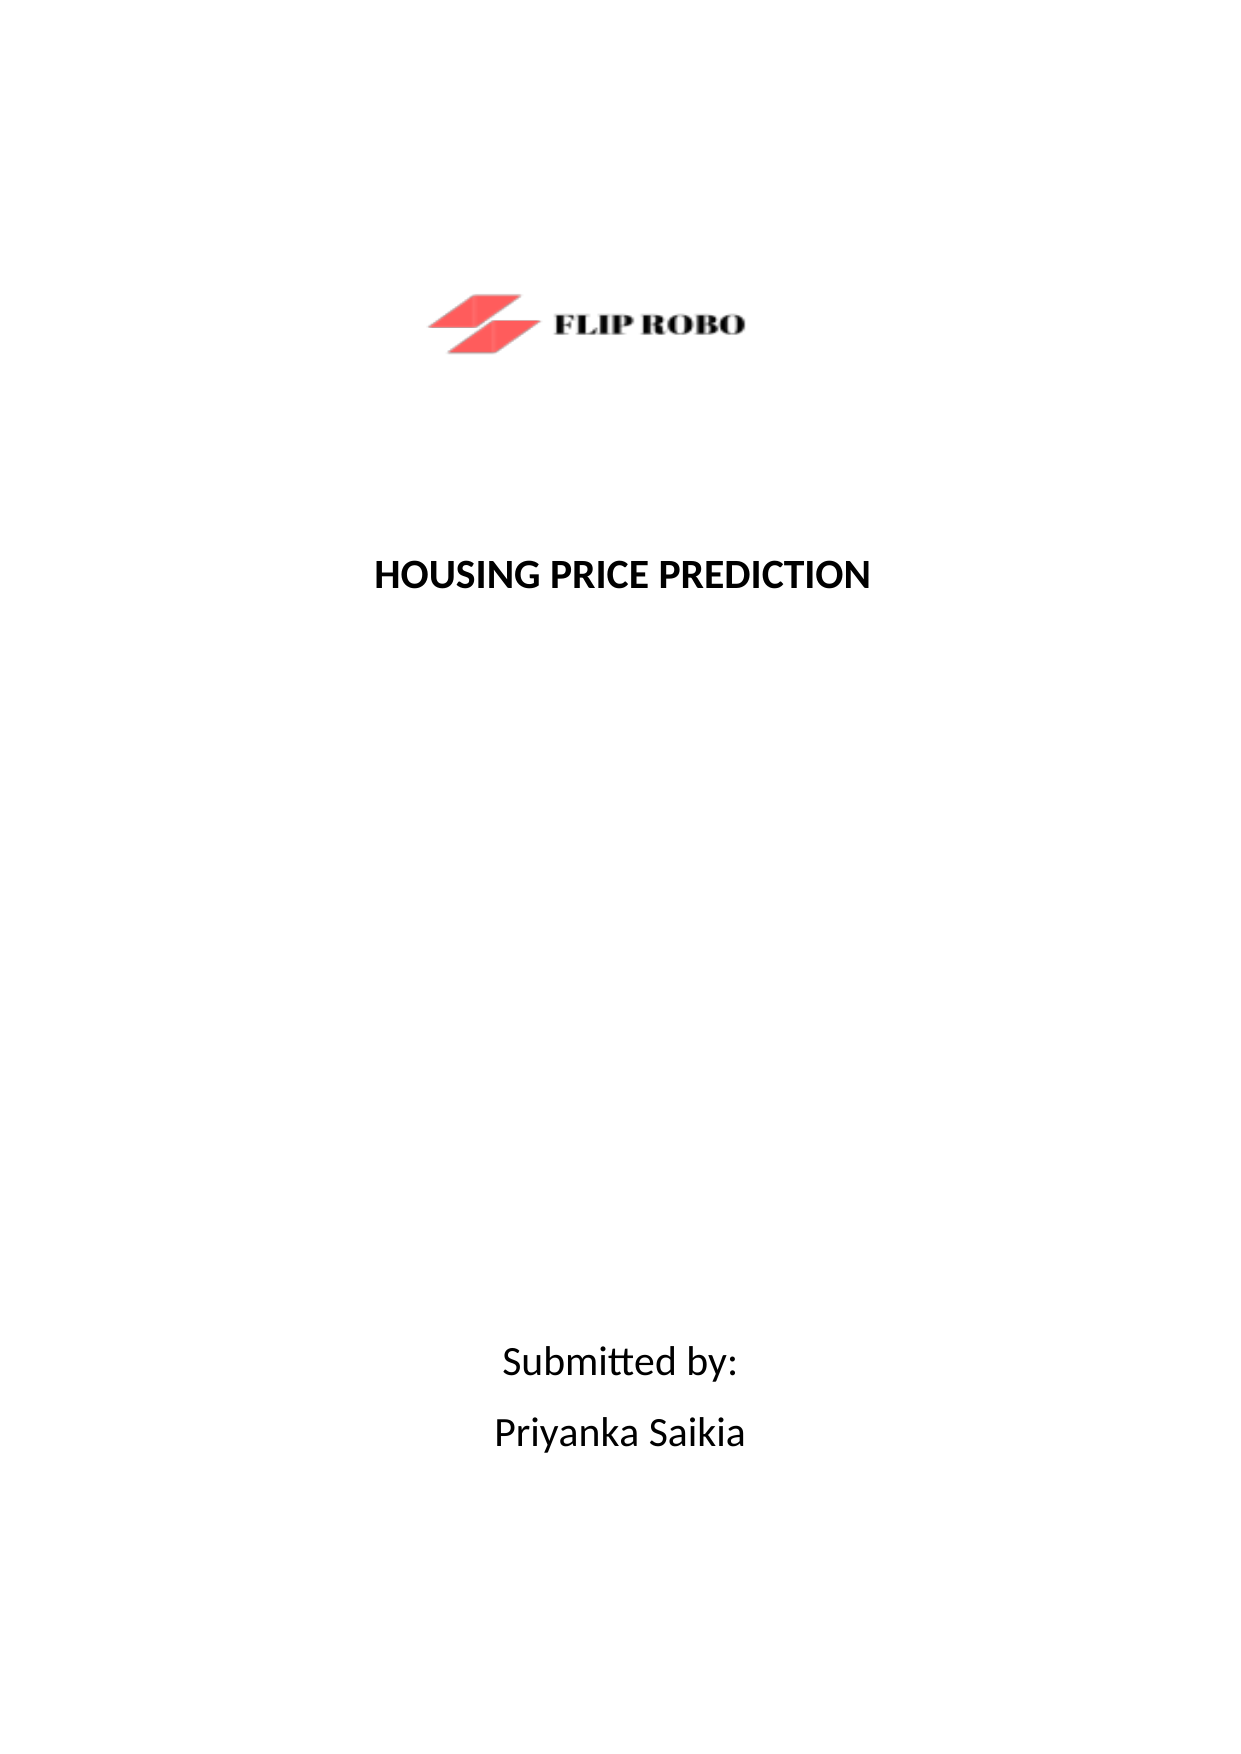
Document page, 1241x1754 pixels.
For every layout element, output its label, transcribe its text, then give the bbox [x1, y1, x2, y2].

text HOUSING PRICE PREDICTION [150, 548, 1090, 598]
picture [379, 150, 861, 500]
text Priyanka Saikia [150, 1406, 1090, 1457]
text Submitted by: [150, 1335, 1090, 1386]
